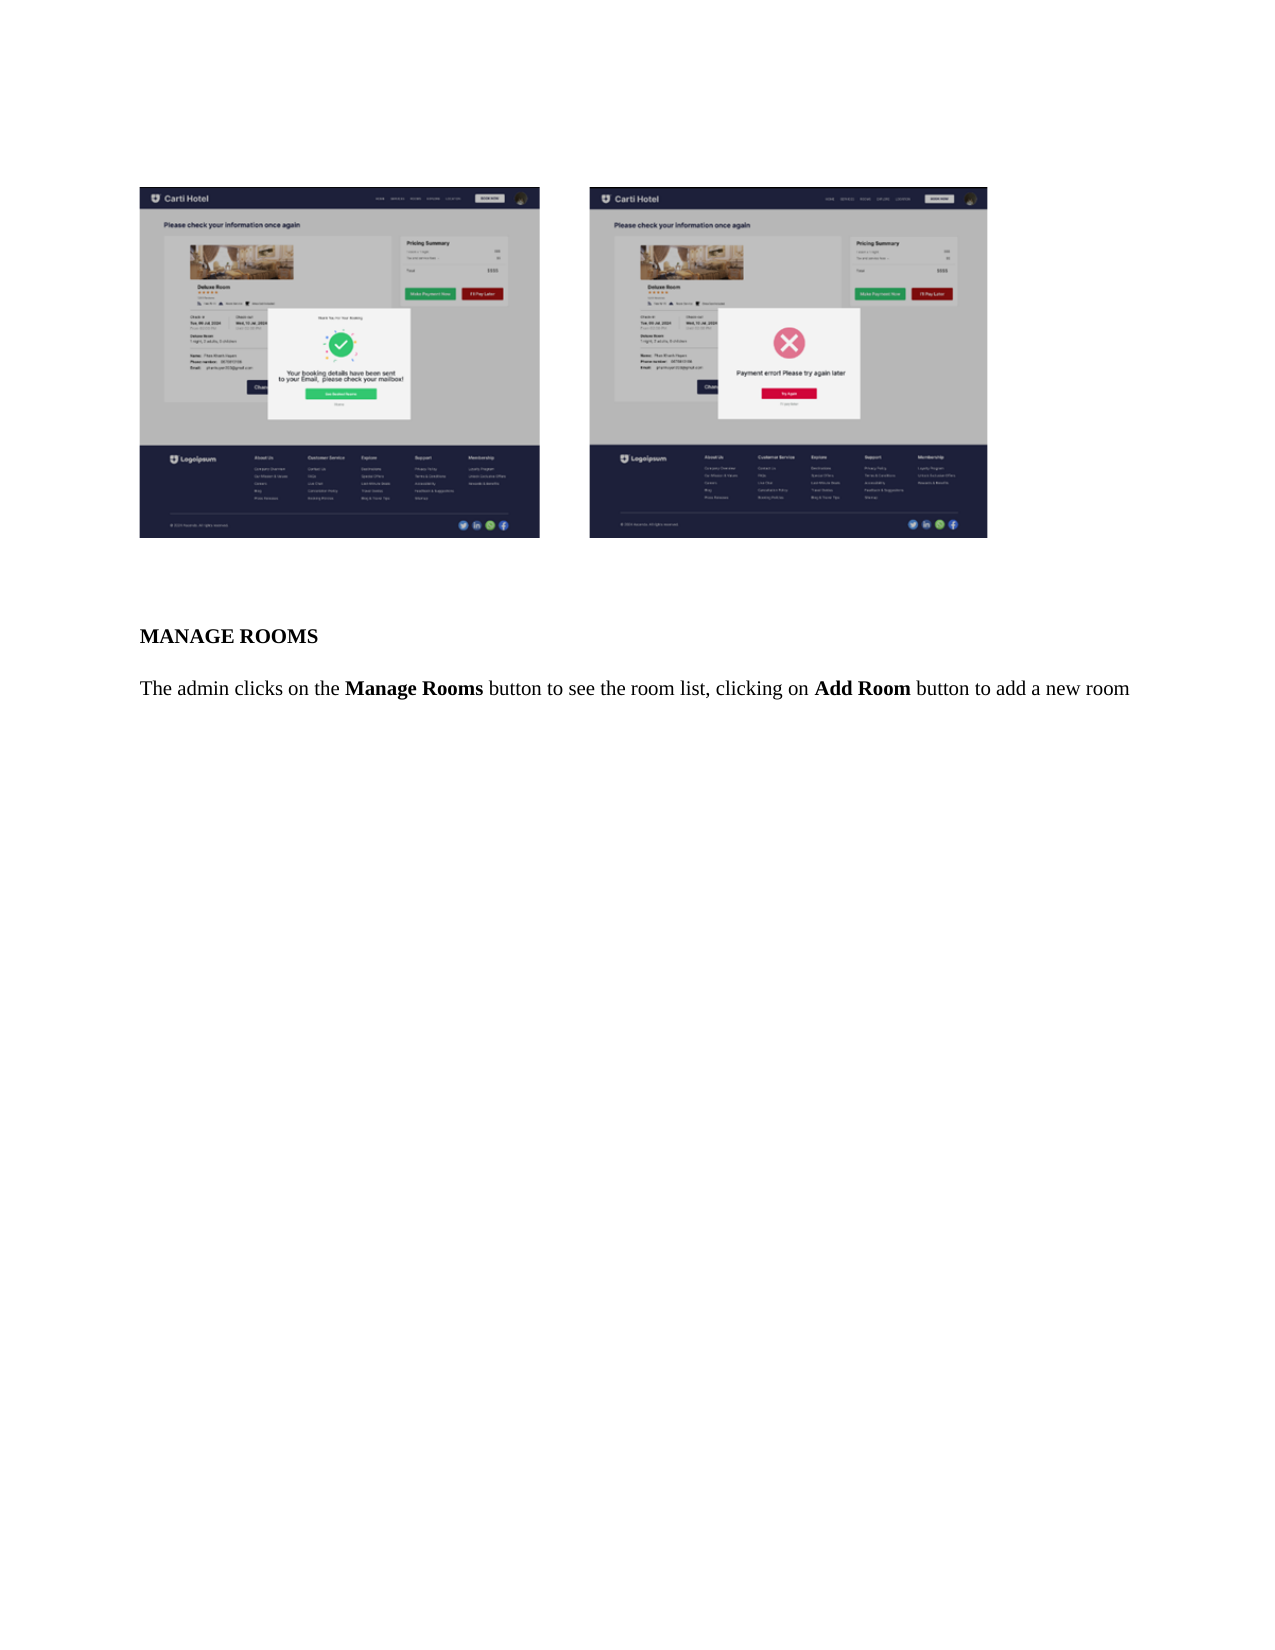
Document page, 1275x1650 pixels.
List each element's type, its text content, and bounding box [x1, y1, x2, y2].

picture [139, 187, 540, 538]
picture [589, 187, 988, 538]
text The admin clicks on the Manage Rooms button to see the room list, clicking on Add Room button to add a new room [139, 676, 1160, 700]
text MANAGE ROOMS [139, 623, 1160, 648]
